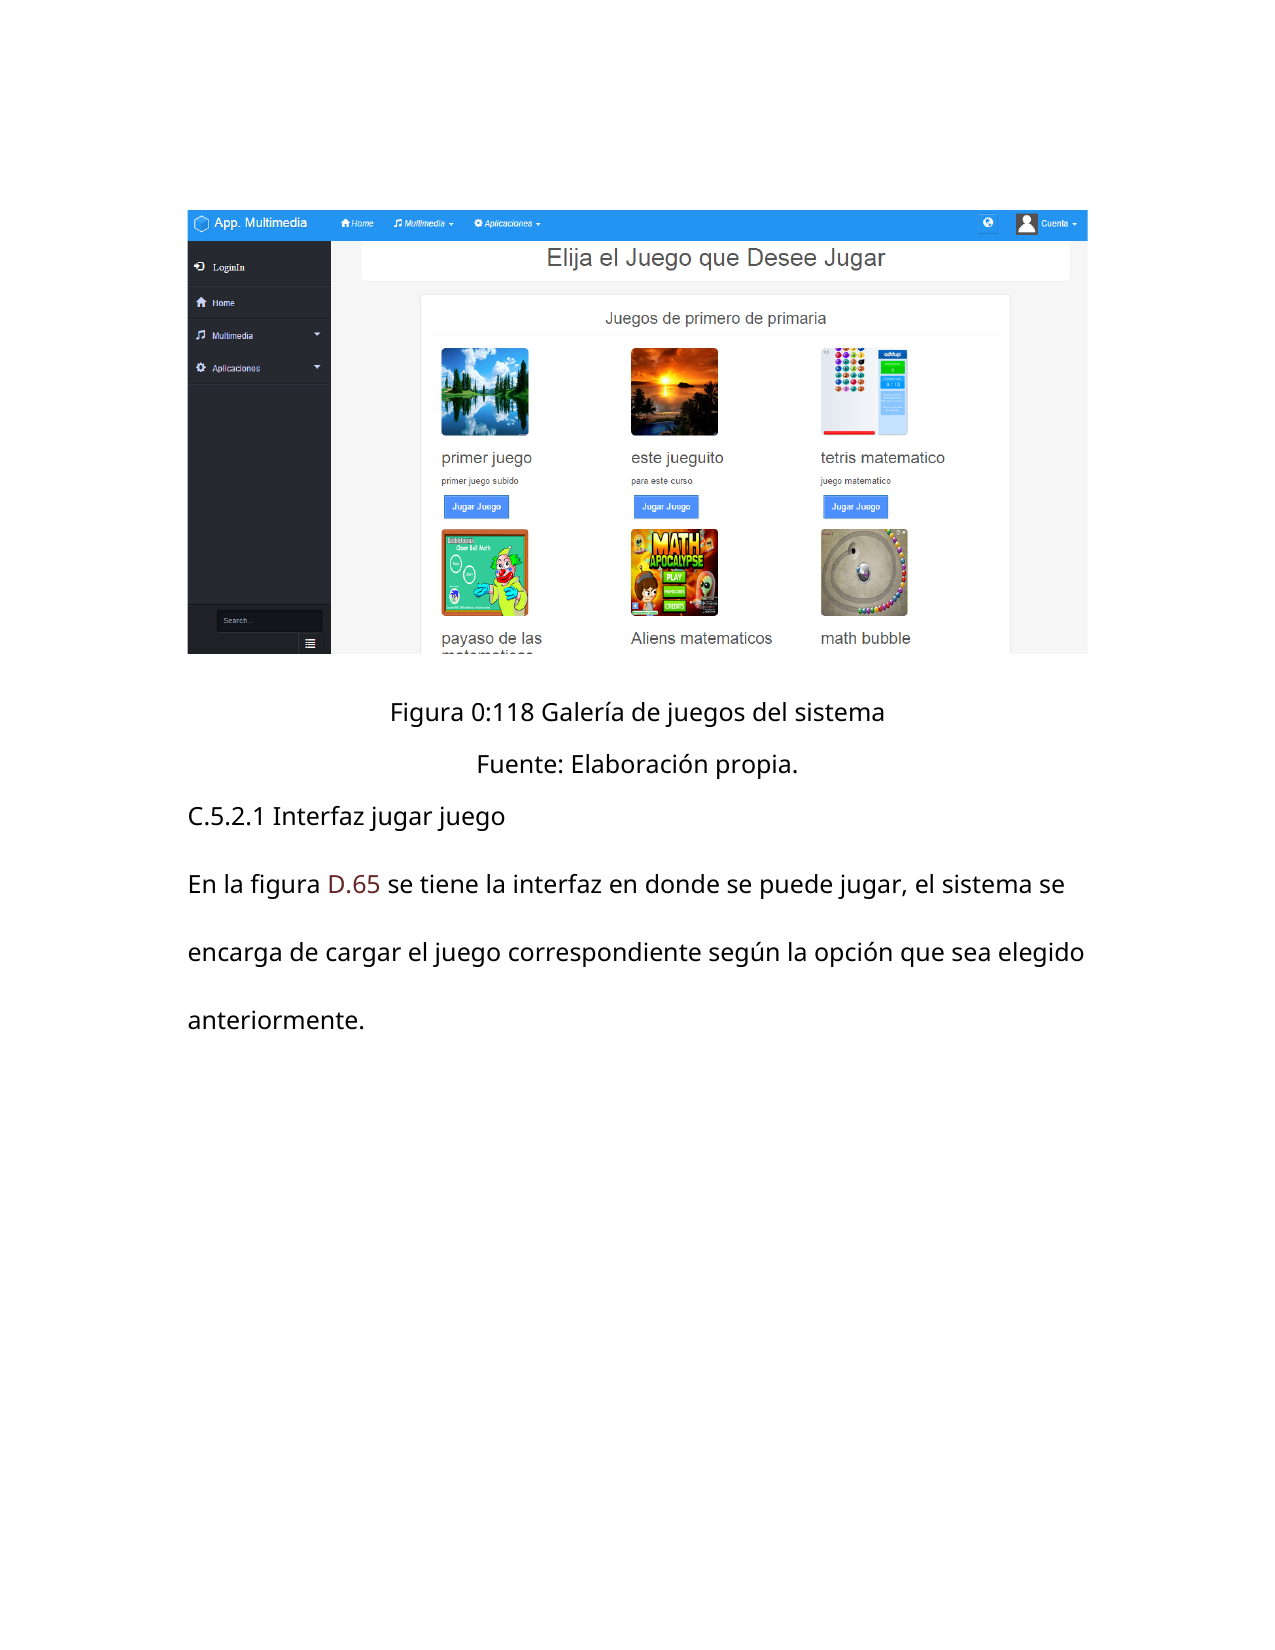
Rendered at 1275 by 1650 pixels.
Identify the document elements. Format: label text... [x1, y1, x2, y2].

text En la figura D.65 se tiene la interfaz en donde se puede jugar, el sistema se encarga de cargar el juego correspondiente según la opción que sea elegido anteriormente. [187, 866, 1087, 1037]
text Fuente: Elaboración propia. [187, 746, 1087, 781]
text C.5.2.1 Interfaz jugar juego [187, 798, 1087, 832]
